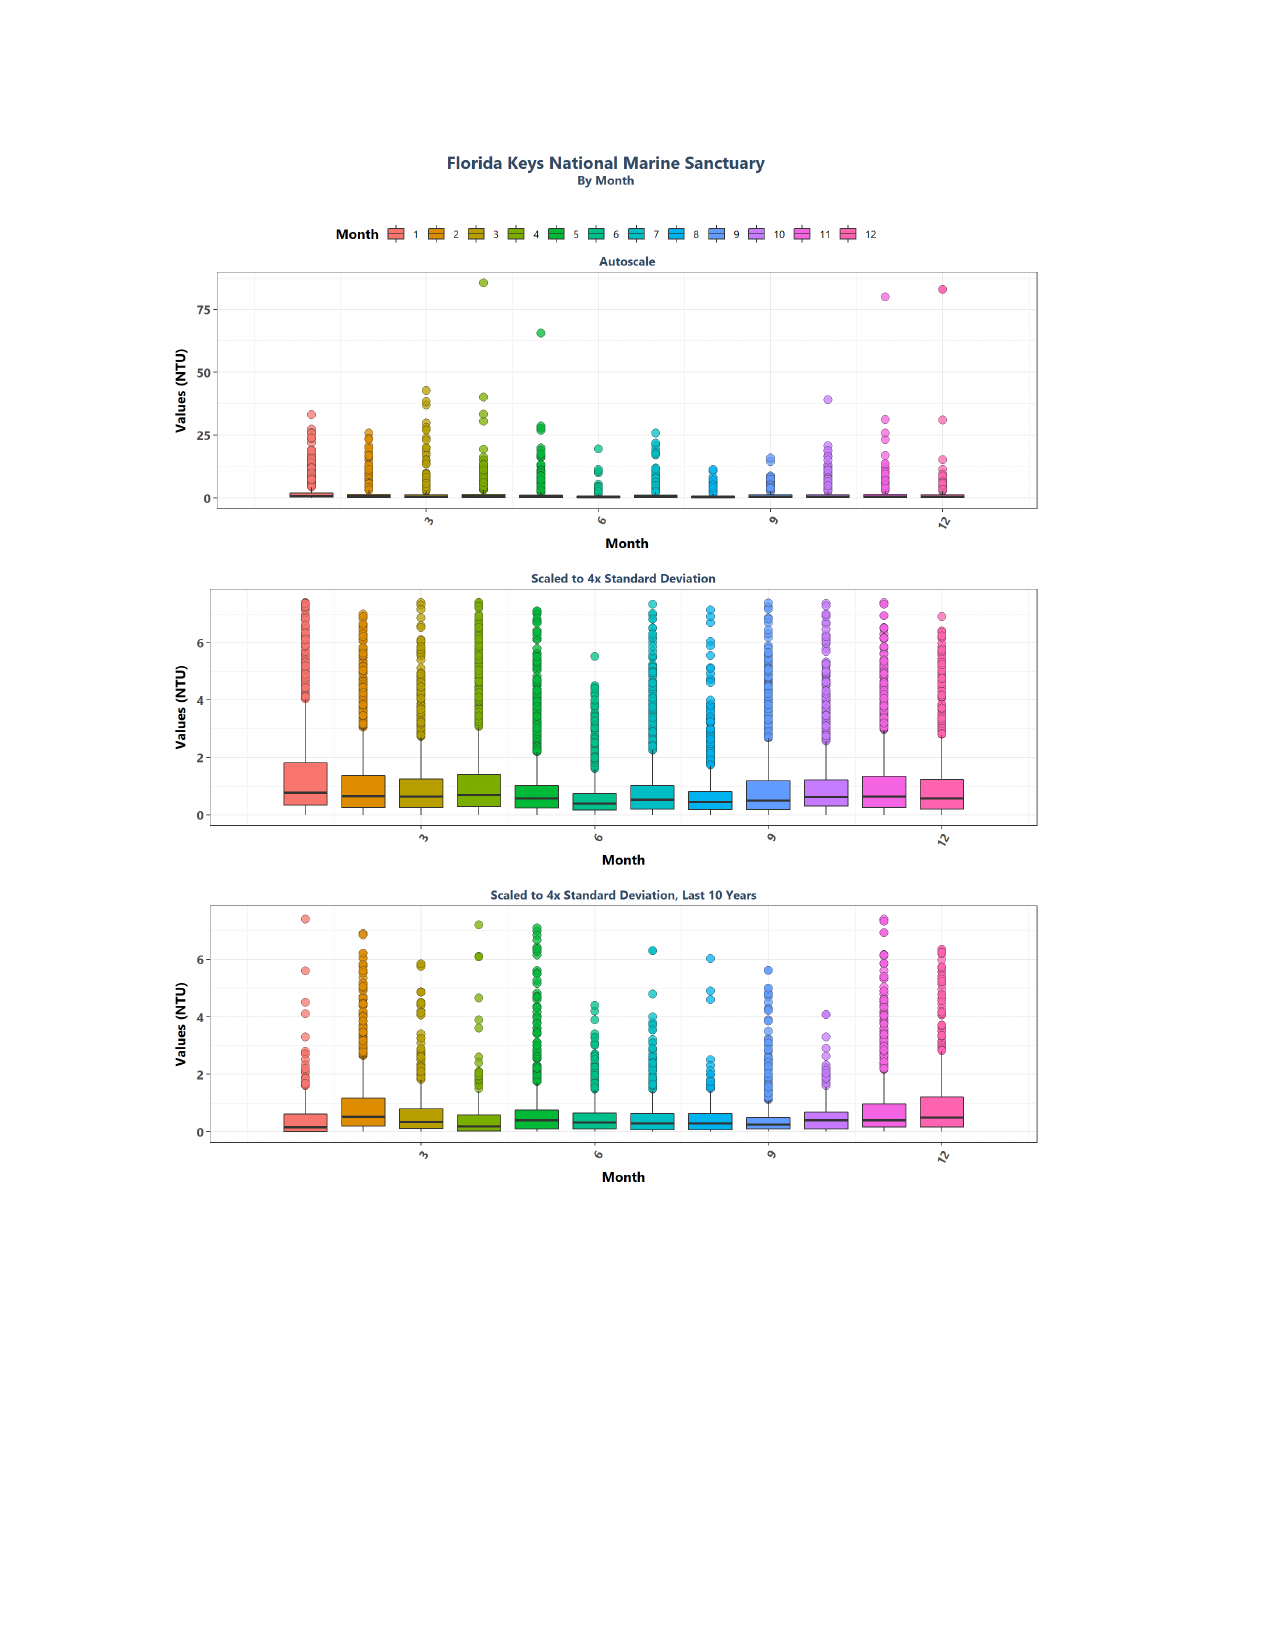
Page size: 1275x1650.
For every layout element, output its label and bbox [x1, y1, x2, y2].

picture [168, 150, 1044, 1200]
